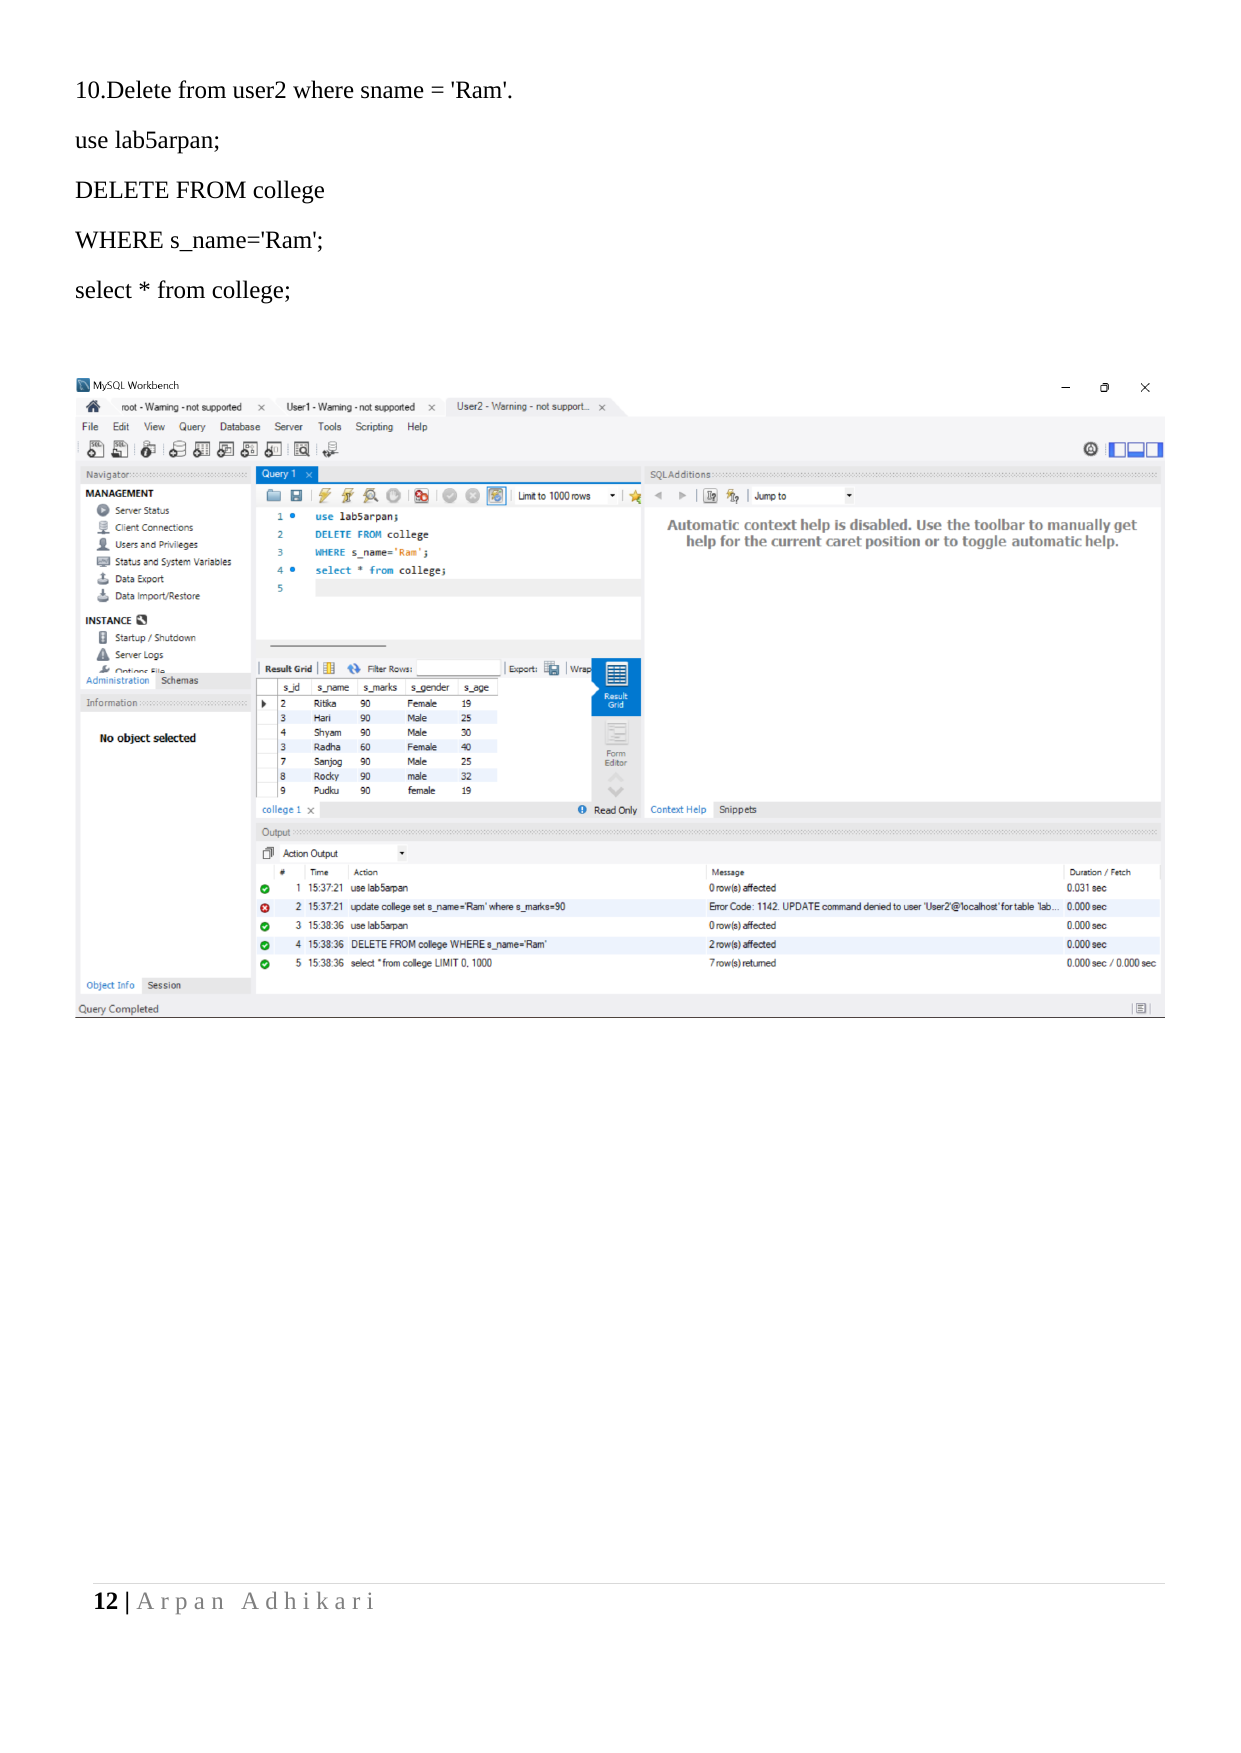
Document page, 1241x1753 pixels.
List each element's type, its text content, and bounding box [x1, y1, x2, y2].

picture [75, 375, 1165, 1018]
text 10.Delete from user2 where sname = 'Ram'. [75, 75, 1165, 104]
text use lab5arpan; [75, 125, 1165, 154]
text select * from college; [75, 275, 1165, 304]
text WHERE s_name='Ram'; [75, 225, 1165, 254]
text DELETE FROM college [75, 175, 1165, 204]
